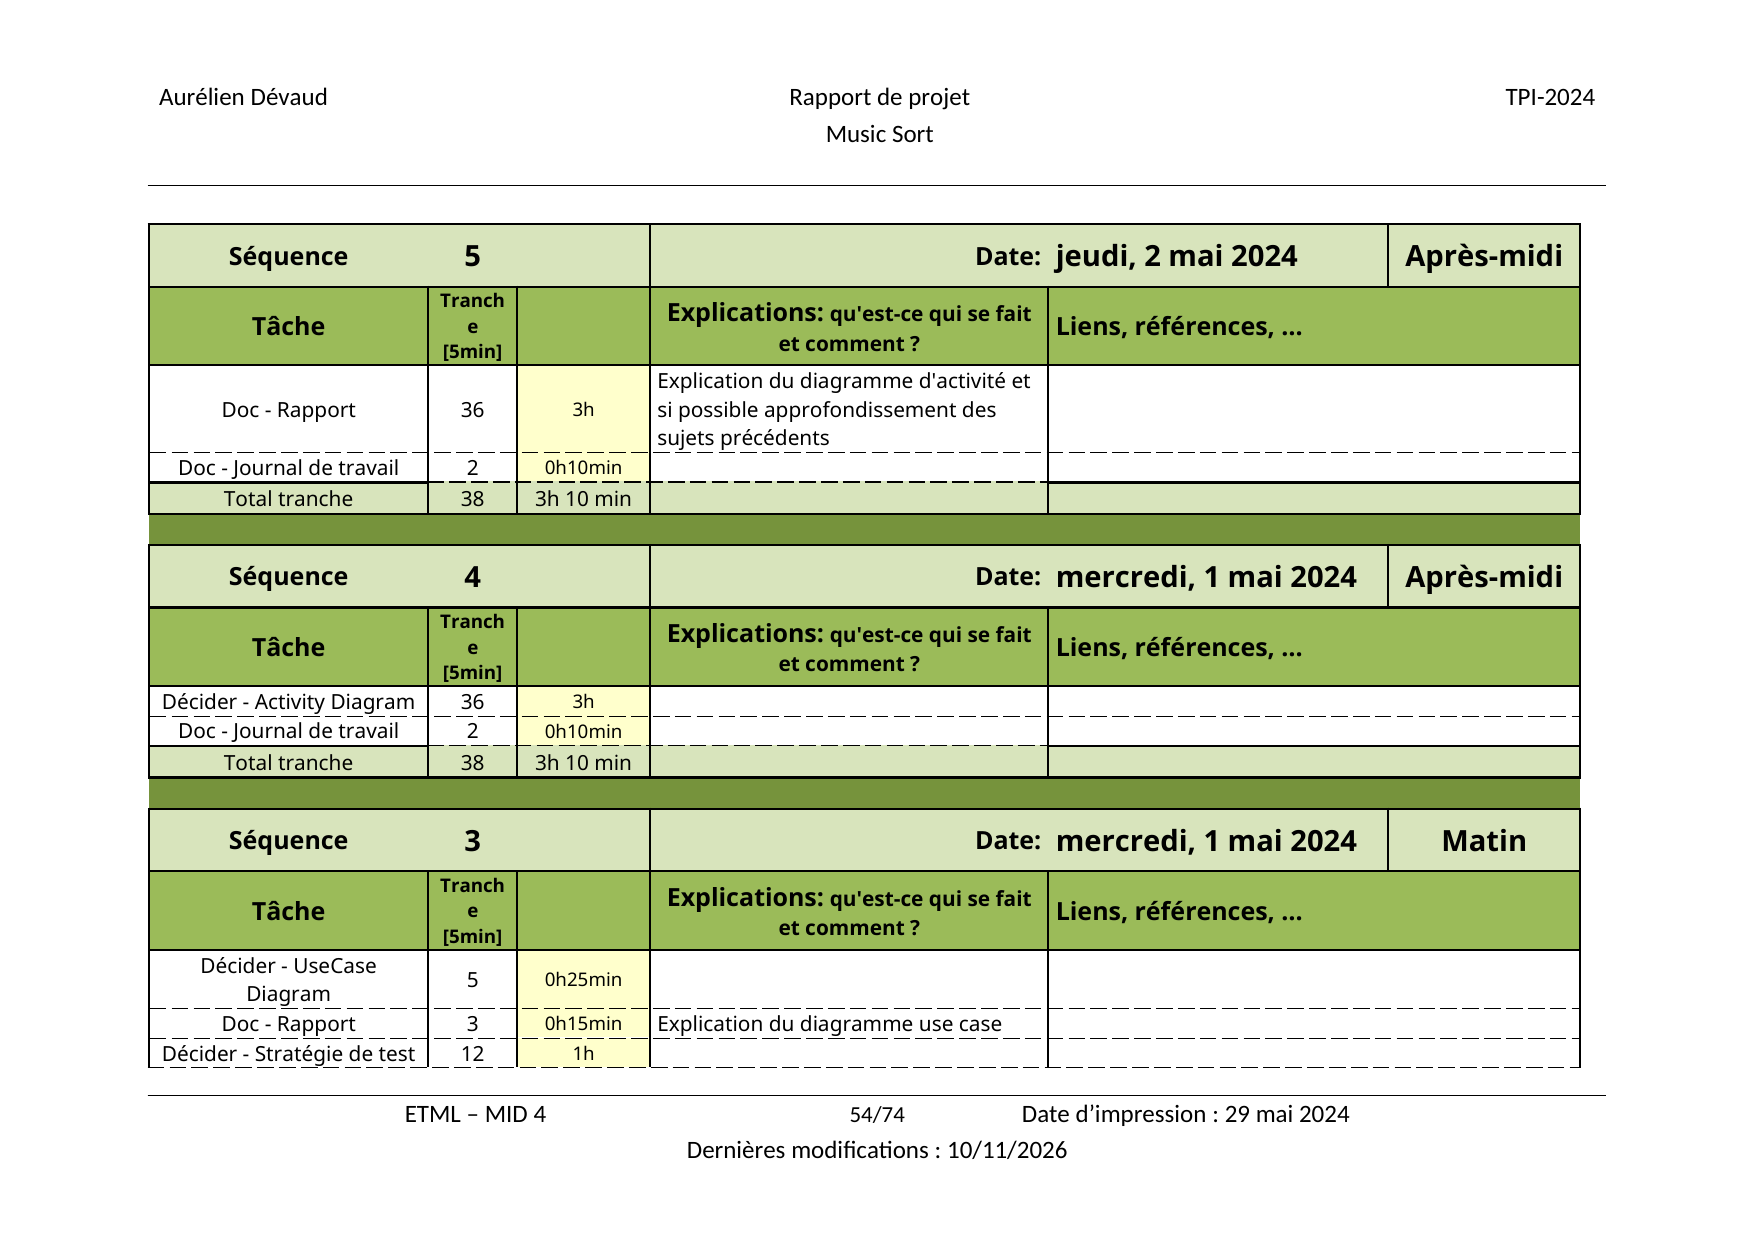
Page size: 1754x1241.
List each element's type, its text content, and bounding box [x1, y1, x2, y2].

table_cell 38 [429, 745, 516, 776]
table_cell Total tranche [150, 747, 427, 776]
table_cell 3h 10 min [518, 481, 649, 513]
table_cell [428, 515, 517, 544]
table_cell Matin [1389, 810, 1579, 870]
table_cell [517, 810, 649, 870]
table_cell 1h [518, 1038, 649, 1067]
table_cell 36 [429, 366, 516, 452]
table_cell [1049, 452, 1579, 481]
table_cell Séquence [150, 810, 428, 870]
table_cell Liens, références, … [1049, 872, 1579, 949]
table_cell Après-midi [1389, 546, 1579, 606]
table_cell [1388, 515, 1580, 544]
table_cell jeudi, 2 mai 2024 [1048, 225, 1387, 286]
table_cell Date: [651, 810, 1048, 870]
table_cell 3h [518, 366, 649, 452]
table_cell [1388, 779, 1580, 808]
table_cell Liens, références, … [1049, 609, 1579, 685]
table_cell Séquence [150, 546, 428, 606]
table_cell mercredi, 1 mai 2024 [1048, 810, 1387, 870]
table_cell mercredi, 1 mai 2024 [1048, 546, 1387, 606]
table_cell [1049, 716, 1579, 745]
table_cell 0h10min [518, 716, 649, 745]
table_cell [651, 745, 1047, 776]
table_cell 5 [429, 951, 516, 1008]
table_cell Explications: qu'est-ce qui se fait et comment ? [651, 872, 1047, 949]
table_cell [517, 225, 649, 286]
table_cell Après-midi [1389, 225, 1579, 286]
table_cell [651, 716, 1047, 745]
table_cell Décider - Activity Diagram [150, 687, 427, 716]
table_cell [517, 515, 650, 544]
table_cell [1048, 515, 1388, 544]
table_cell 3h 10 min [518, 745, 649, 776]
table_cell 5 [428, 225, 517, 286]
table_cell 4 [428, 546, 517, 606]
table_cell [1049, 484, 1579, 513]
table_cell [651, 1038, 1047, 1067]
table_cell Tâche [150, 872, 427, 949]
table_cell Doc - Rapport [150, 1008, 427, 1037]
table_cell 2 [429, 452, 516, 481]
table_cell Total tranche [150, 484, 427, 513]
table_cell [518, 288, 649, 364]
table_cell [651, 452, 1047, 481]
table_cell Date: [651, 546, 1048, 606]
table_cell Liens, références, … [1049, 288, 1579, 364]
table_cell [650, 515, 1048, 544]
table_cell Séquence [150, 225, 428, 286]
table_cell 12 [429, 1038, 516, 1067]
table_cell 36 [429, 687, 516, 716]
table_cell [1049, 747, 1579, 776]
table_cell [1049, 1038, 1579, 1067]
table_cell [1049, 1008, 1579, 1037]
table_cell Explications: qu'est-ce qui se fait et comment ? [651, 609, 1047, 685]
table_cell 0h10min [518, 452, 649, 481]
table_cell 3h [518, 687, 649, 716]
table_cell Explication du diagramme use case [651, 1008, 1047, 1037]
table_cell [428, 779, 517, 808]
table_cell 3 [429, 1008, 516, 1037]
table_cell Décider - UseCase Diagram [150, 951, 427, 1008]
table_cell [517, 779, 650, 808]
table_cell Tranche [5min] [429, 609, 516, 685]
table_cell 38 [429, 481, 516, 513]
table_cell 0h15min [518, 1008, 649, 1037]
table_cell [651, 951, 1047, 1008]
table_cell [651, 687, 1047, 716]
table_cell [1049, 687, 1579, 716]
table_cell 0h25min [518, 951, 649, 1008]
table_cell 2 [429, 716, 516, 745]
table_cell [517, 546, 649, 606]
table_cell [651, 481, 1047, 513]
table_cell [1048, 779, 1388, 808]
table_cell Tâche [150, 609, 427, 685]
table_cell Tranche [5min] [429, 872, 516, 949]
table_cell Explication du diagramme d'activité et si possible approfondissement des sujets précédents [651, 366, 1047, 452]
table_cell Doc - Journal de travail [150, 716, 427, 745]
table_cell [650, 779, 1048, 808]
table_cell [149, 515, 428, 544]
table_cell [518, 609, 649, 685]
table_cell Tâche [150, 288, 427, 364]
table_cell [1049, 951, 1579, 1008]
table_cell Doc - Rapport [150, 366, 427, 452]
table_cell Décider - Stratégie de test [150, 1038, 427, 1067]
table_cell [651, 288, 1047, 364]
table_cell 3 [428, 810, 517, 870]
table_cell Tranche [5min] [429, 288, 516, 364]
table_cell [1049, 366, 1579, 452]
table_cell Doc - Journal de travail [150, 452, 427, 481]
table_cell [149, 779, 428, 808]
table_cell [518, 872, 649, 949]
table_cell Date: [651, 225, 1048, 286]
